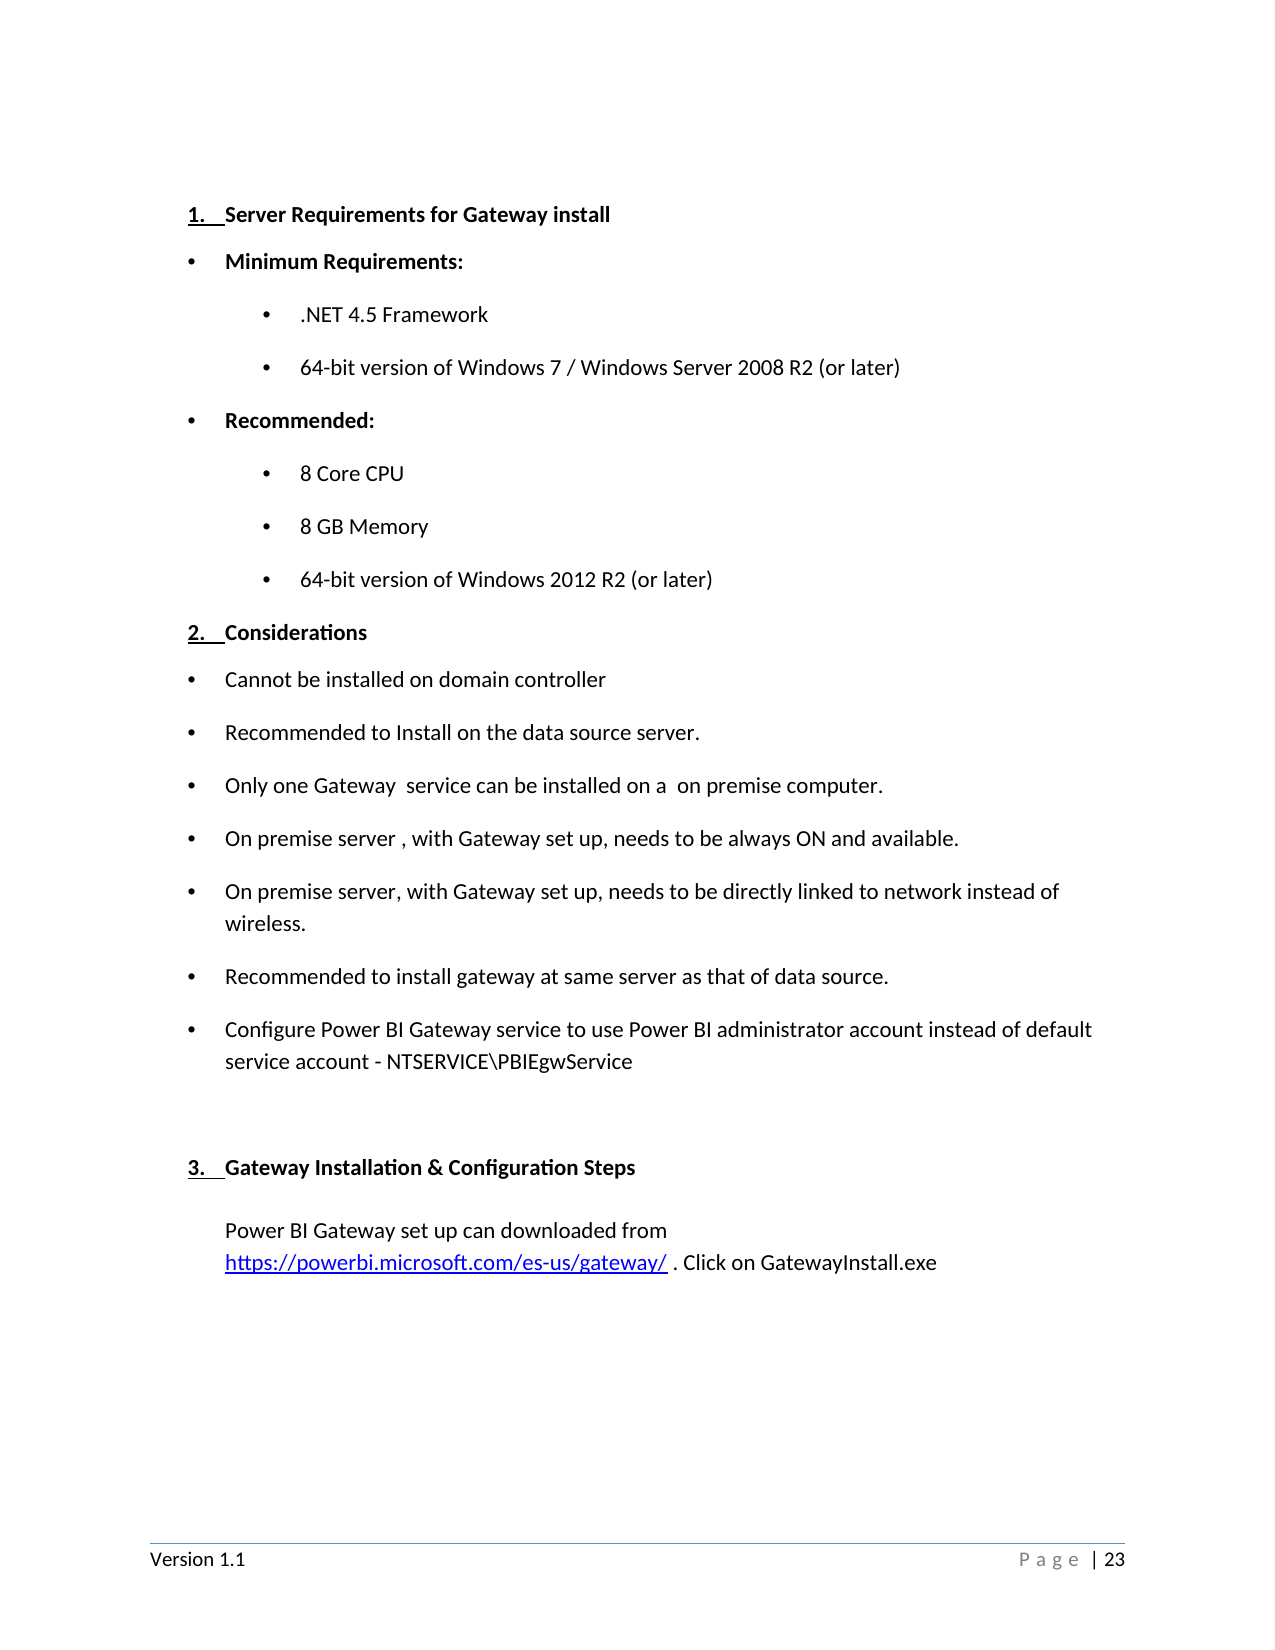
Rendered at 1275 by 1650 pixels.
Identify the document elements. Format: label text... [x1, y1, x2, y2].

list Cannot be installed on domain controller [187, 665, 1125, 693]
list On premise server, with Gateway set up, needs to be directly linked to network instead of wireless. [187, 877, 1125, 937]
list 64-bit version of Windows 2012 R2 (or later) [262, 565, 1125, 593]
list Only one Gateway service can be installed on a on premise computer. [187, 771, 1125, 799]
list 8 GB Memory [262, 512, 1125, 540]
list Recommended to Install on the data source server. [187, 718, 1125, 746]
list Considerations [187, 618, 1125, 646]
list .NET 4.5 Framework [262, 300, 1125, 328]
list Minimum Requirements: [187, 247, 1125, 275]
list Server Requirements for Gateway install [187, 200, 1125, 228]
list On premise server , with Gateway set up, needs to be always ON and available. [187, 824, 1125, 852]
list Gateway Installation & Configuration Steps [187, 1153, 1125, 1181]
list Configure Power BI Gateway service to use Power BI administrator account instead of default service account - NTSERVICE\PBIEgwService [187, 1015, 1125, 1075]
list 64-bit version of Windows 7 / Windows Server 2008 R2 (or later) [262, 353, 1125, 381]
list 8 Core CPU [262, 459, 1125, 487]
list Power BI Gateway set up can downloaded from https://powerbi.microsoft.com/es-us/gateway/ . Click on GatewayInstall.exe [225, 1216, 1125, 1276]
list Recommended to install gateway at same server as that of data source. [187, 962, 1125, 990]
list Recommended: [187, 406, 1125, 434]
